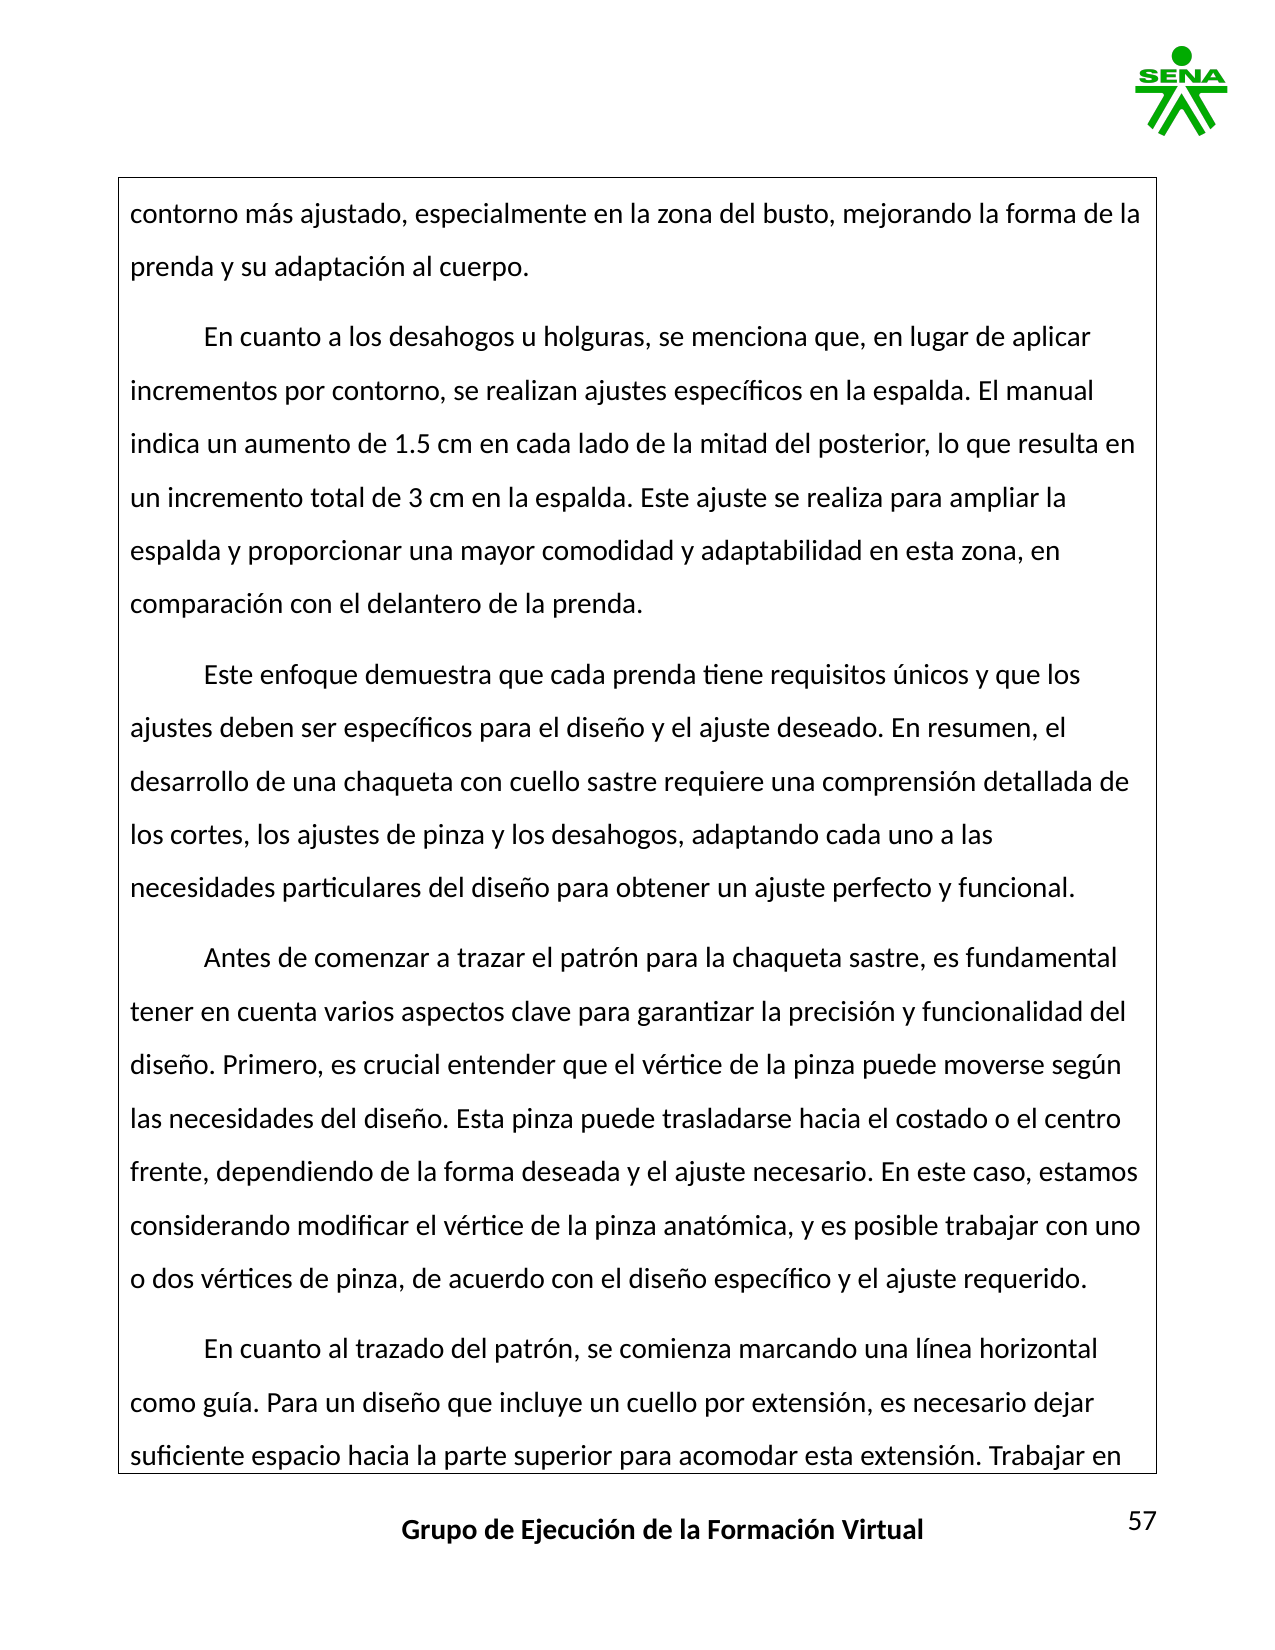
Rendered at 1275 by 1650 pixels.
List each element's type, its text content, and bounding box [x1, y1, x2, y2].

picture [1135, 46, 1228, 136]
